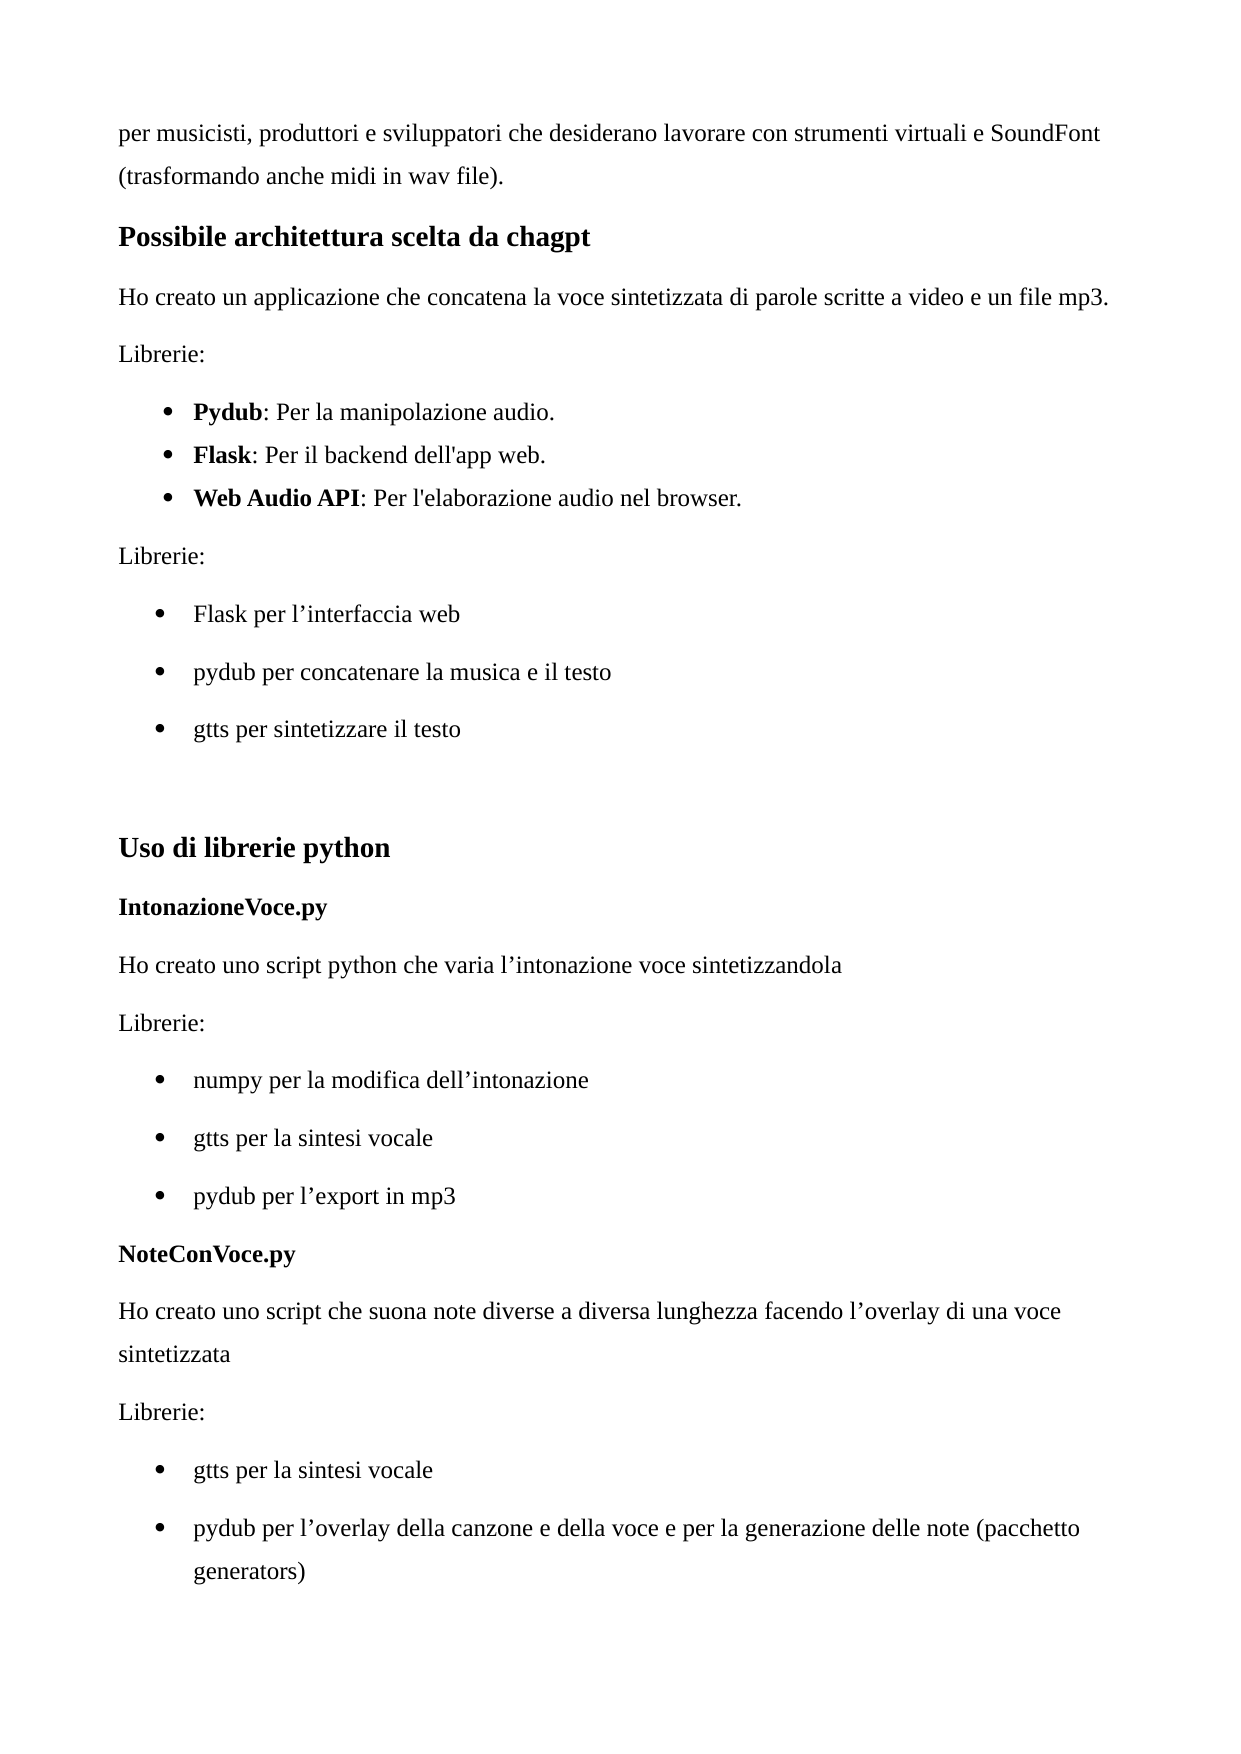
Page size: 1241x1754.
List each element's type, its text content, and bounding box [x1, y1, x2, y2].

text Ho creato uno script che suona note diverse a diversa lunghezza facendo l’overlay di una voce sintetizzata [118, 1296, 1122, 1368]
text IntonazioneVoce.py [118, 892, 1122, 921]
text Ho creato uno script python che varia l’intonazione voce sintetizzandola [118, 950, 1122, 979]
text Librerie: [118, 541, 1122, 570]
list gtts per la sintesi vocale [156, 1123, 1122, 1152]
list Pydub: Per la manipolazione audio. [164, 397, 1122, 426]
list numpy per la modifica dell’intonazione [156, 1066, 1122, 1094]
list pydub per l’export in mp3 [156, 1181, 1122, 1210]
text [118, 118, 1122, 190]
list Flask per l’interfaccia web [156, 599, 1122, 628]
list Web Audio API: Per l'elaborazione audio nel browser. [164, 483, 1122, 512]
list Ho creato un applicazione che concatena la voce sintetizzata di parole scritte a video e un file mp3. [118, 282, 1122, 311]
list gtts per sintetizzare il testo [156, 714, 1122, 743]
text Librerie: [118, 1397, 1122, 1426]
list Flask: Per il backend dell'app web. [164, 440, 1122, 469]
list pydub per l’overlay della canzone e della voce e per la generazione delle note (pacchetto generators) [156, 1513, 1122, 1584]
list pydub per concatenare la musica e il testo [156, 657, 1122, 685]
text NoteConVoce.py [118, 1239, 1122, 1267]
text Librerie: [118, 1008, 1122, 1037]
list Librerie: [118, 339, 1122, 368]
subtitle Possibile architettura scelta da chagpt [118, 219, 1122, 252]
subtitle Uso di librerie python [118, 830, 1122, 863]
list gtts per la sintesi vocale [156, 1455, 1122, 1484]
